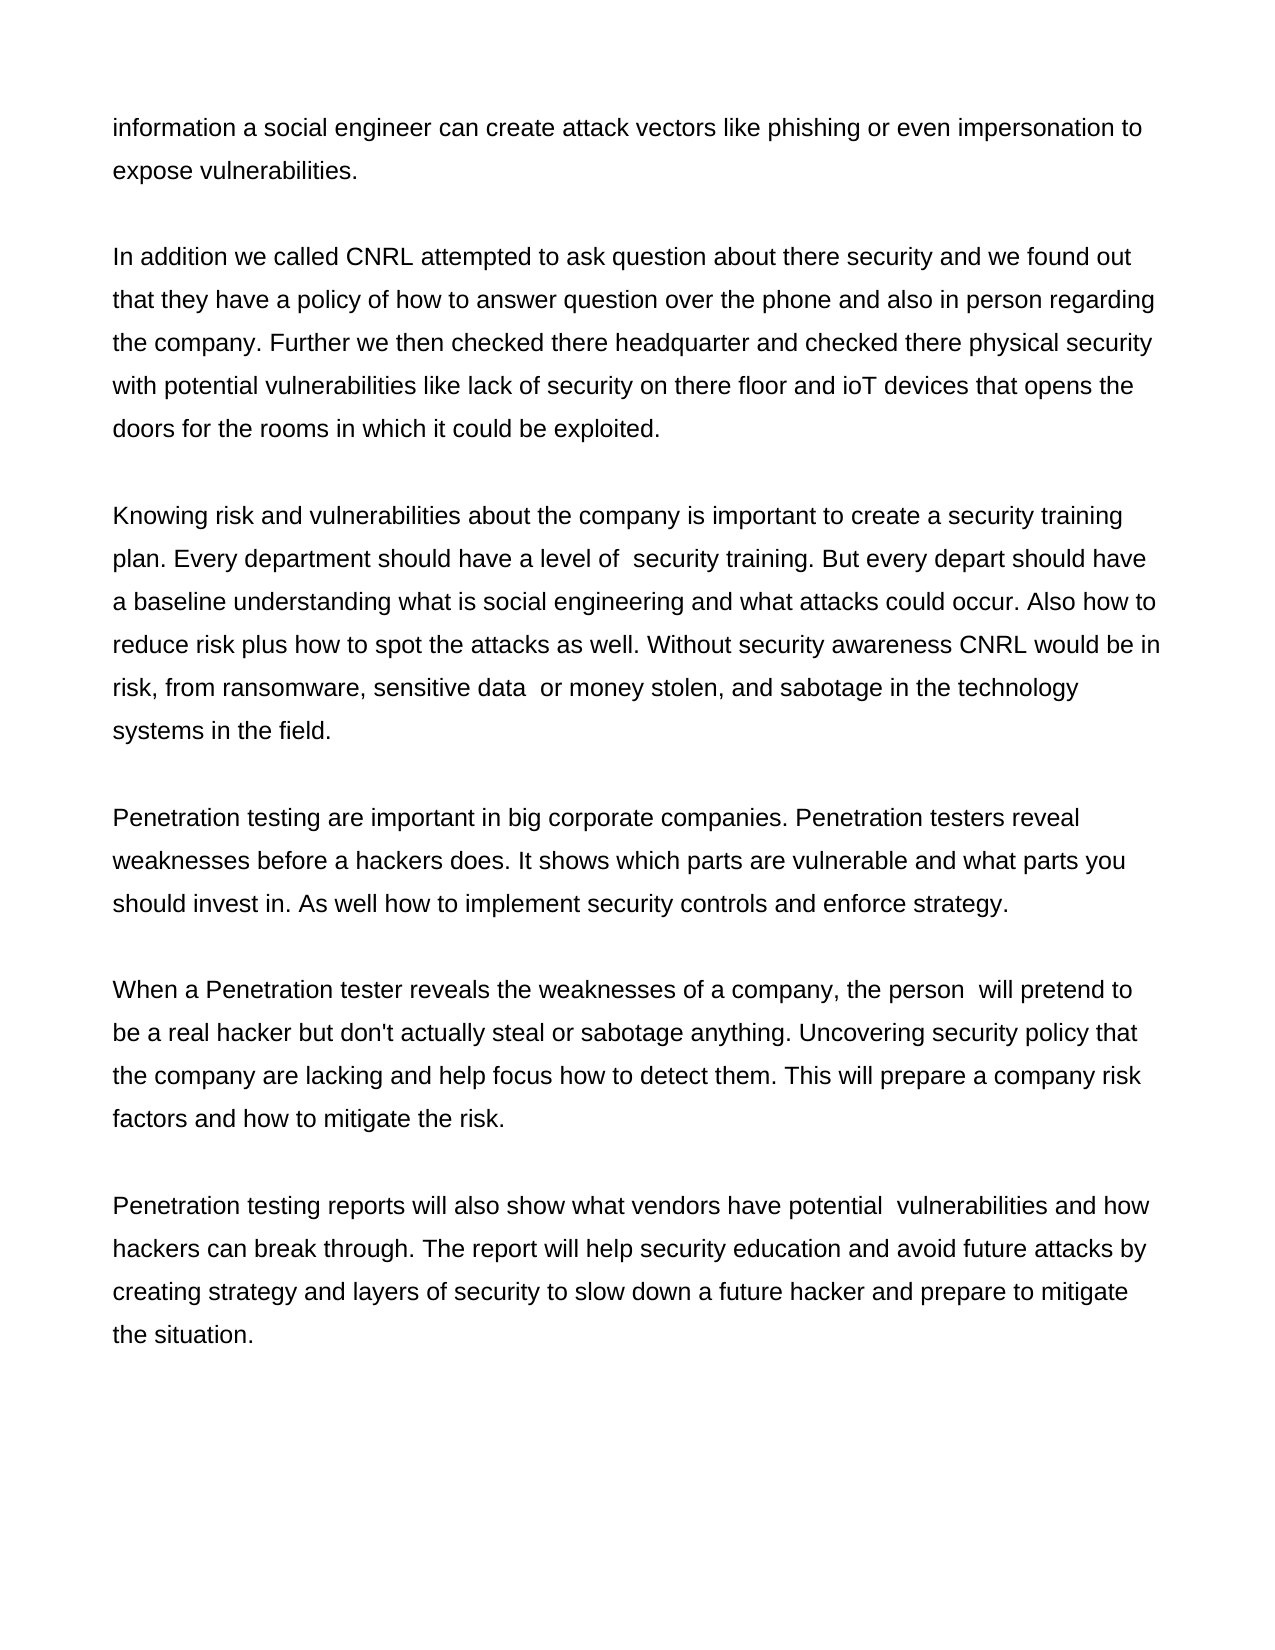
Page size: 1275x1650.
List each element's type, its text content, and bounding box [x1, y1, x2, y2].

text Penetration testing are important in big corporate companies. Penetration testers reveal weaknesses before a hackers does. It shows which parts are vulnerable and what parts you should invest in. As well how to implement security controls and enforce strategy. [112, 802, 1162, 917]
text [112, 112, 1162, 184]
text Penetration testing reports will also show what vendors have potential vulnerabilities and how hackers can break through. The report will help security education and avoid future attacks by creating strategy and layers of security to slow down a future hacker and prepare to mitigate the situation. [112, 1191, 1162, 1349]
text When a Penetration tester reveals the weaknesses of a company, the person will pretend to be a real hacker but don't actually steal or sabotage anything. Uncovering security policy that the company are lacking and help focus how to detect them. This will prepare a company risk factors and how to mitigate the risk. [112, 975, 1162, 1133]
text In addition we called CNRL attempted to ask question about there security and we found out that they have a policy of how to answer question over the phone and also in person regarding the company. Further we then checked there headquarter and checked there physical security with potential vulnerabilities like lack of security on there floor and ioT devices that opens the doors for the rooms in which it could be exploited. [112, 242, 1162, 443]
text Knowing risk and vulnerabilities about the company is important to create a security training plan. Every department should have a level of security training. But every depart should have a baseline understanding what is social engineering and what attacks could occur. Also how to reduce risk plus how to spot the attacks as well. Without security awareness CNRL would be in risk, from ransomware, sensitive data or money stolen, and sabotage in the technology systems in the field. [112, 501, 1162, 745]
